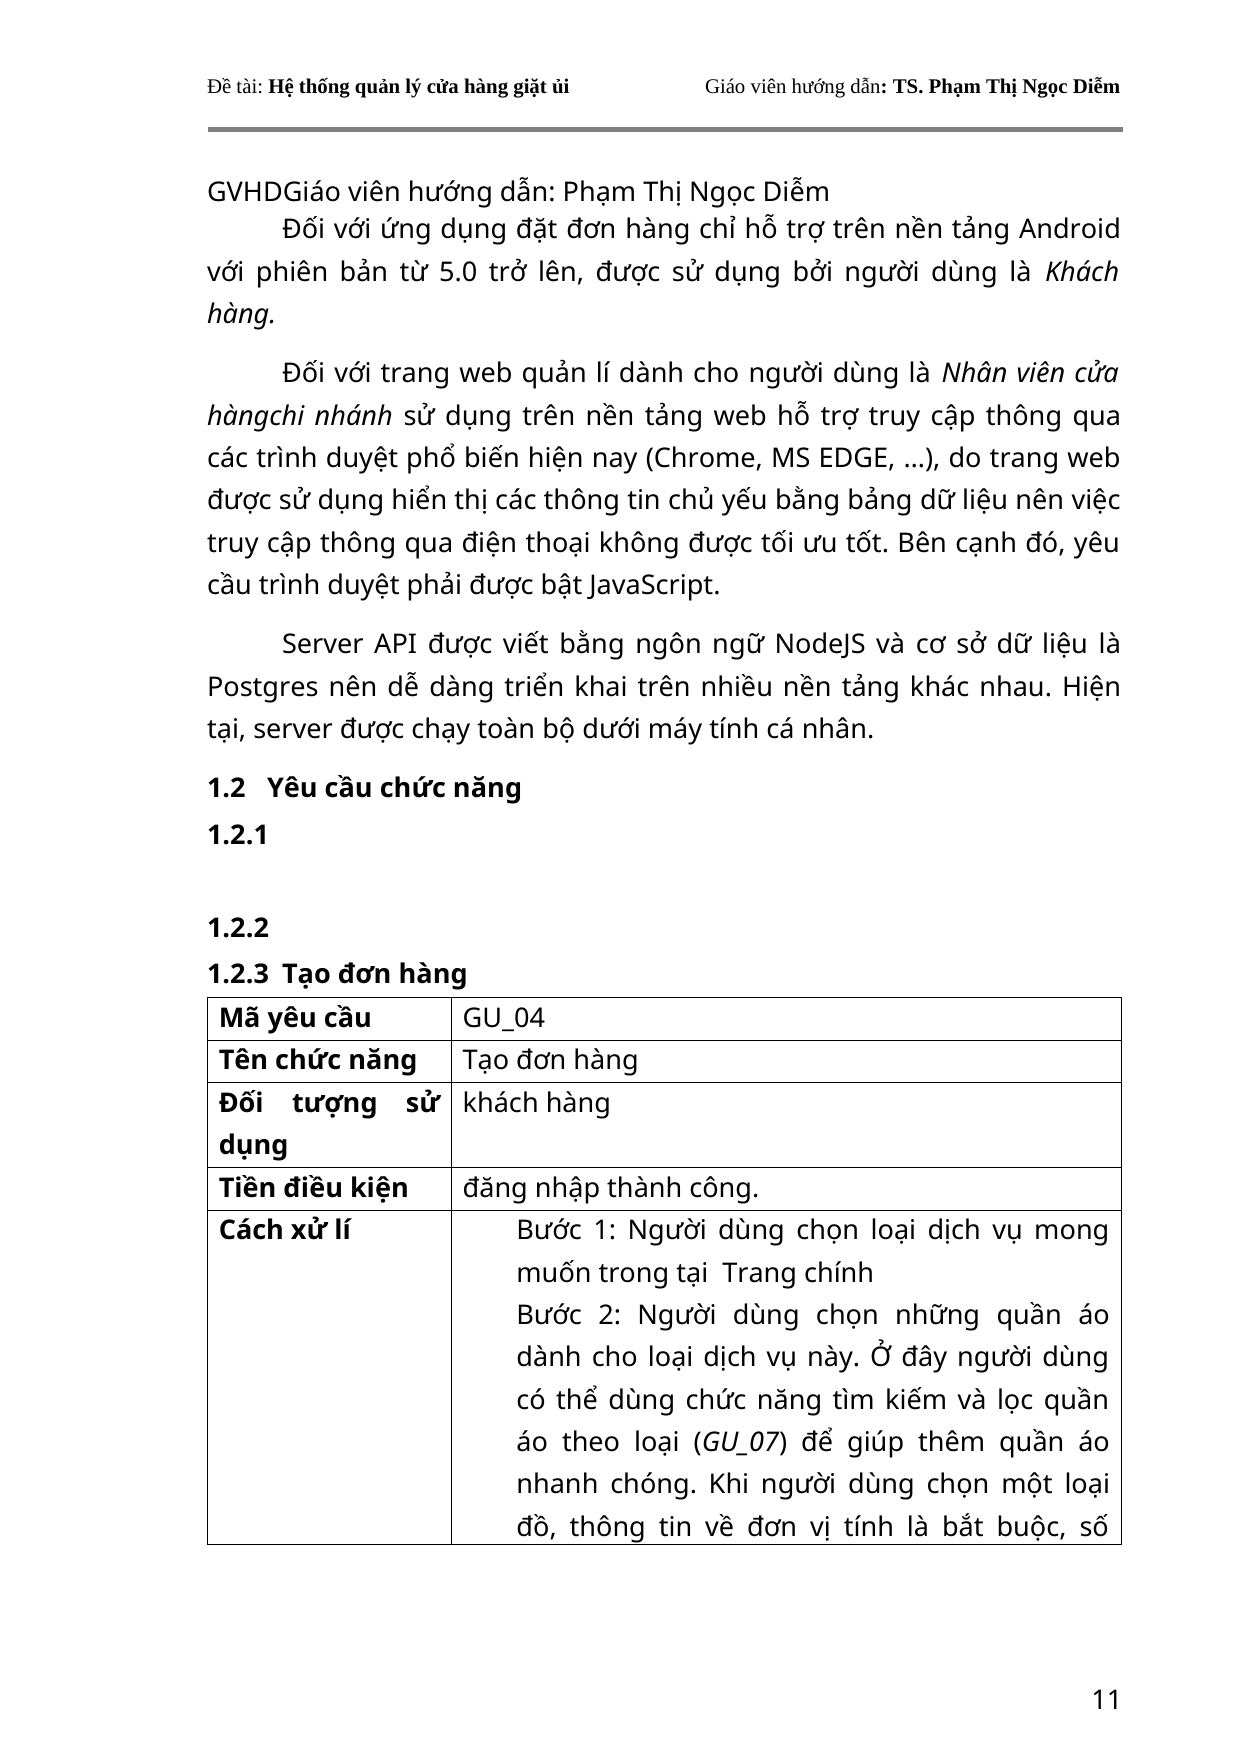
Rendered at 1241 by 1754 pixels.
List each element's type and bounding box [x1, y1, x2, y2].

table_cell [452, 1041, 1121, 1082]
table_cell [208, 1041, 451, 1082]
table_cell [452, 1211, 1121, 1544]
table_cell [208, 1211, 451, 1544]
table_cell [452, 1168, 1121, 1209]
table_cell [208, 1083, 451, 1167]
table_cell [208, 1168, 451, 1209]
table_header [208, 998, 451, 1040]
table_cell [452, 1083, 1121, 1167]
table_header [452, 998, 1121, 1040]
